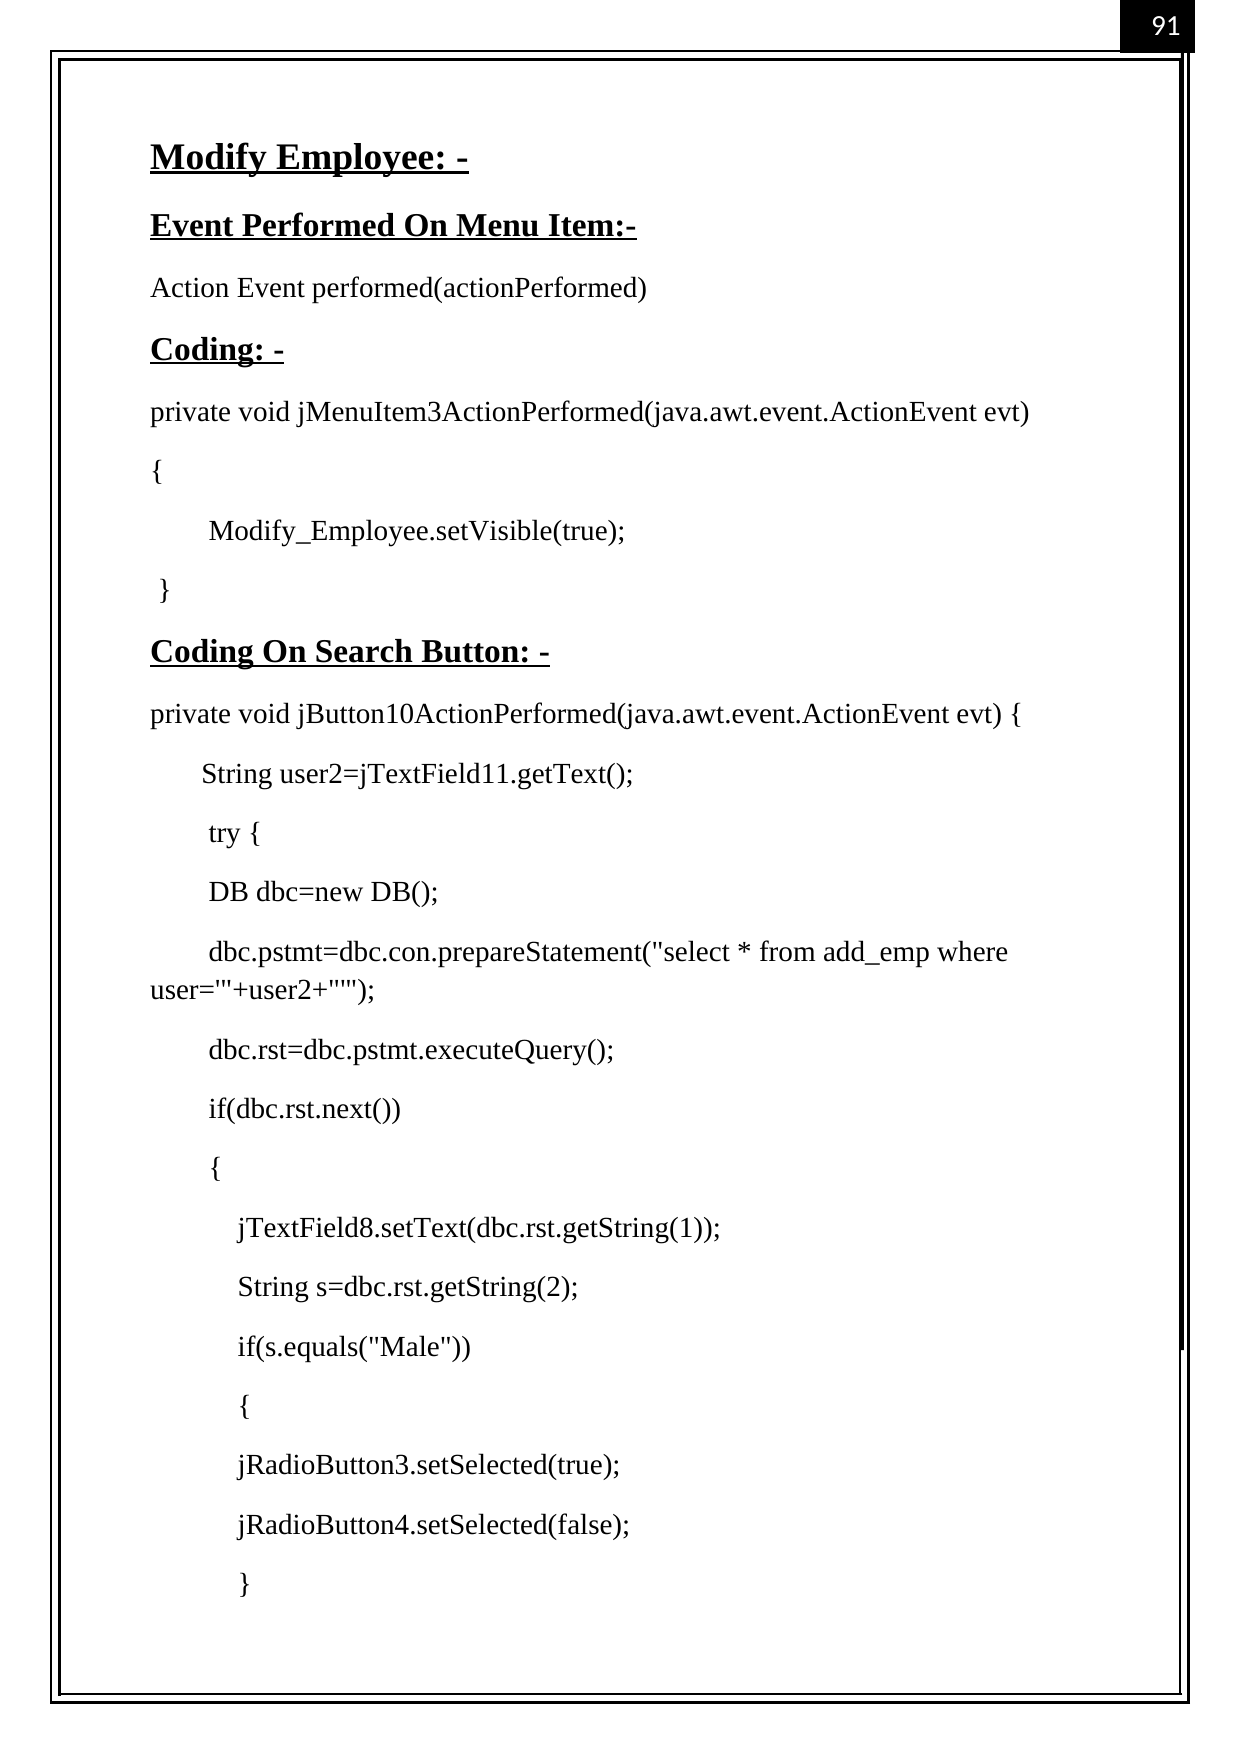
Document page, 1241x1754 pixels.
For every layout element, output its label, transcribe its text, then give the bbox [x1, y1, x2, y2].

text Coding On Search Button: - [150, 631, 1090, 670]
text { [150, 453, 1090, 487]
text private void jButton10ActionPerformed(java.awt.event.ActionEvent evt) { [150, 696, 1090, 730]
text { [150, 1388, 1090, 1422]
text Modify_Employee.setVisible(true); [150, 513, 1090, 546]
text Coding: - [150, 329, 1090, 367]
text Modify Employee: - [150, 134, 1090, 177]
text String s=dbc.rst.getString(2); [150, 1269, 1090, 1303]
text jRadioButton3.setSelected(true); [150, 1447, 1090, 1481]
text Action Event performed(actionPerformed) [150, 270, 1090, 303]
text } [150, 1566, 1090, 1600]
text if(s.equals("Male")) [150, 1329, 1090, 1362]
text jTextField8.setText(dbc.rst.getString(1)); [150, 1210, 1090, 1243]
text dbc.rst=dbc.pstmt.executeQuery(); [150, 1032, 1090, 1065]
text Event Performed On Menu Item:- [150, 205, 1090, 243]
text DB dbc=new DB(); [150, 874, 1090, 908]
text jRadioButton4.setSelected(false); [150, 1507, 1090, 1540]
text } [150, 572, 1090, 606]
text { [150, 1151, 1090, 1184]
text if(dbc.rst.next()) [150, 1091, 1090, 1125]
text private void jMenuItem3ActionPerformed(java.awt.event.ActionEvent evt) [150, 394, 1090, 427]
text dbc.pstmt=dbc.con.prepareStatement("select * from add_emp where user='"+user2+"'"); [150, 934, 1090, 1006]
text try { [150, 815, 1090, 849]
text String user2=jTextField11.getText(); [150, 756, 1090, 789]
